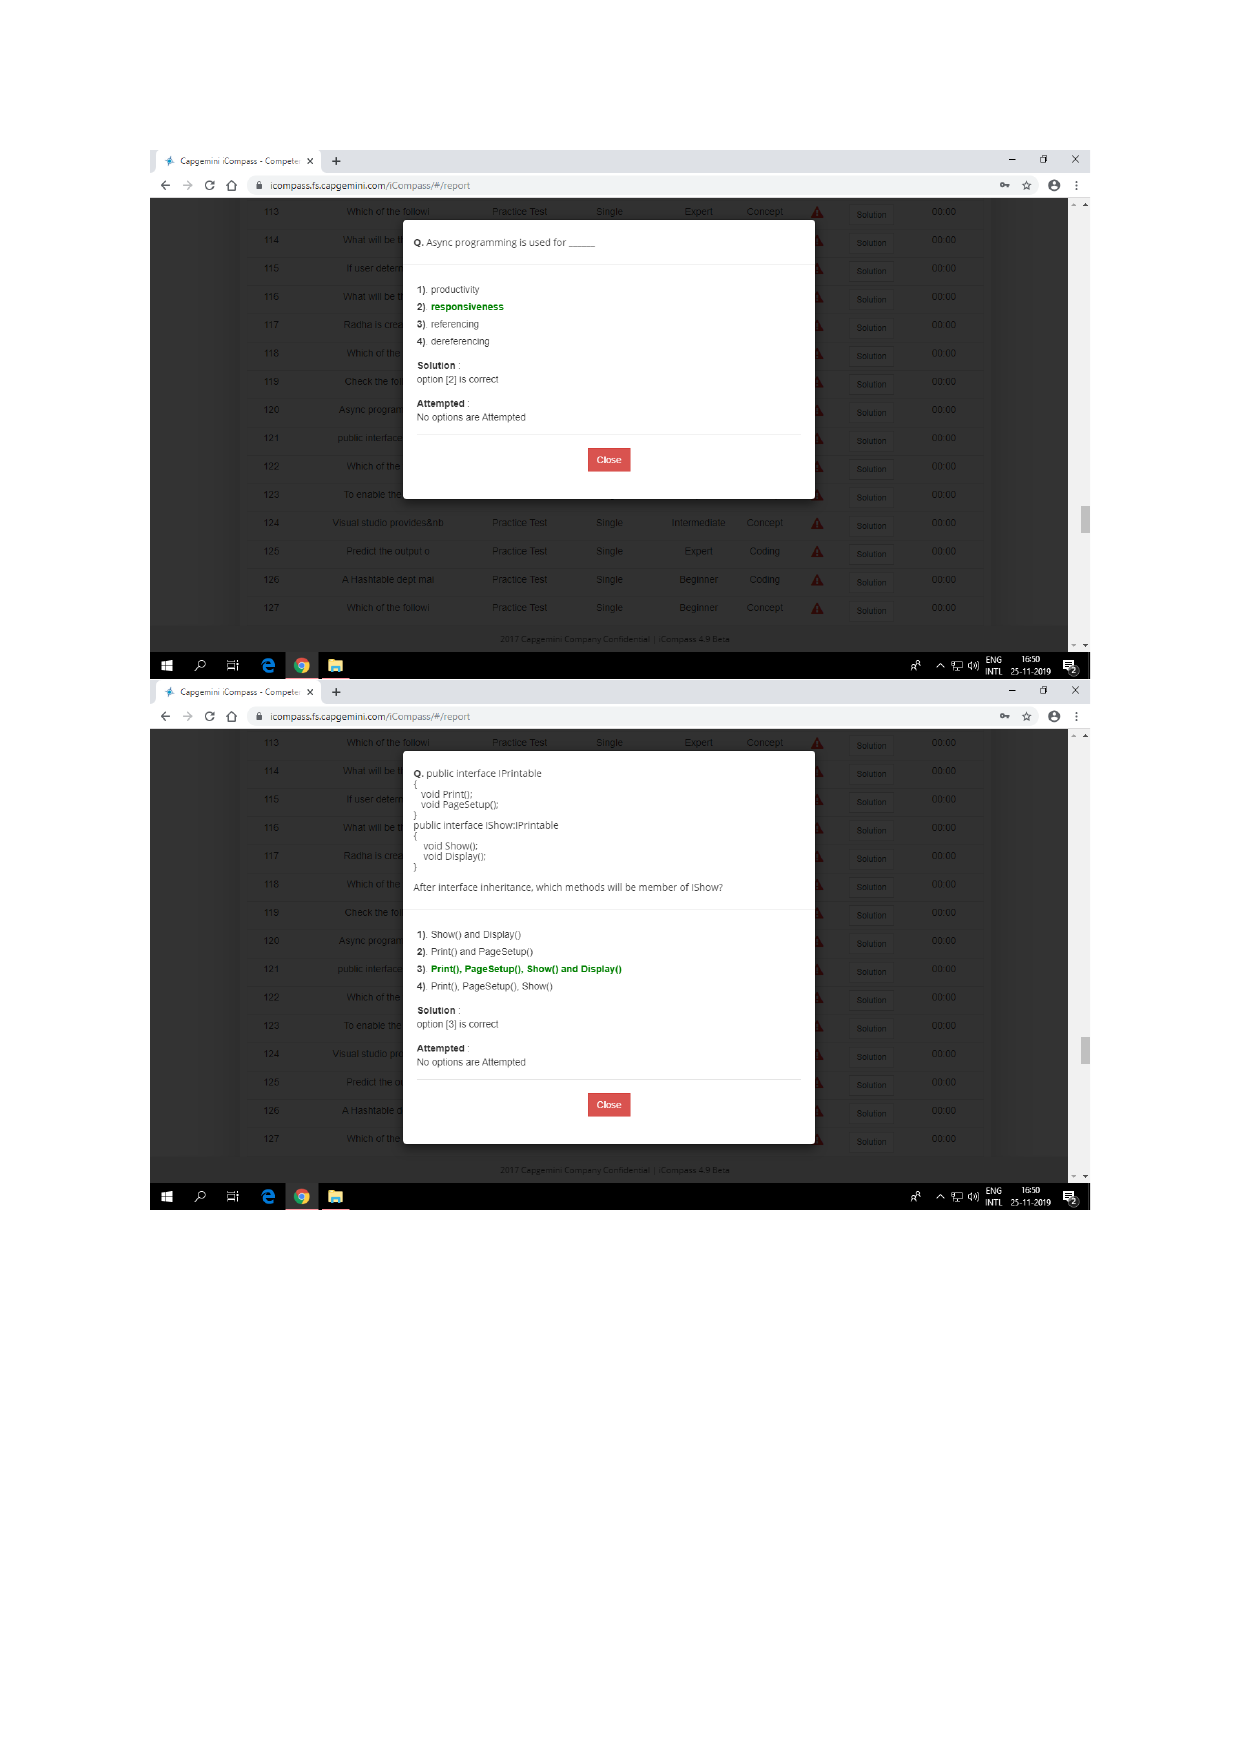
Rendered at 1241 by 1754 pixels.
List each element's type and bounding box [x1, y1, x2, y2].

picture [150, 680, 1091, 1210]
picture [150, 150, 1091, 679]
